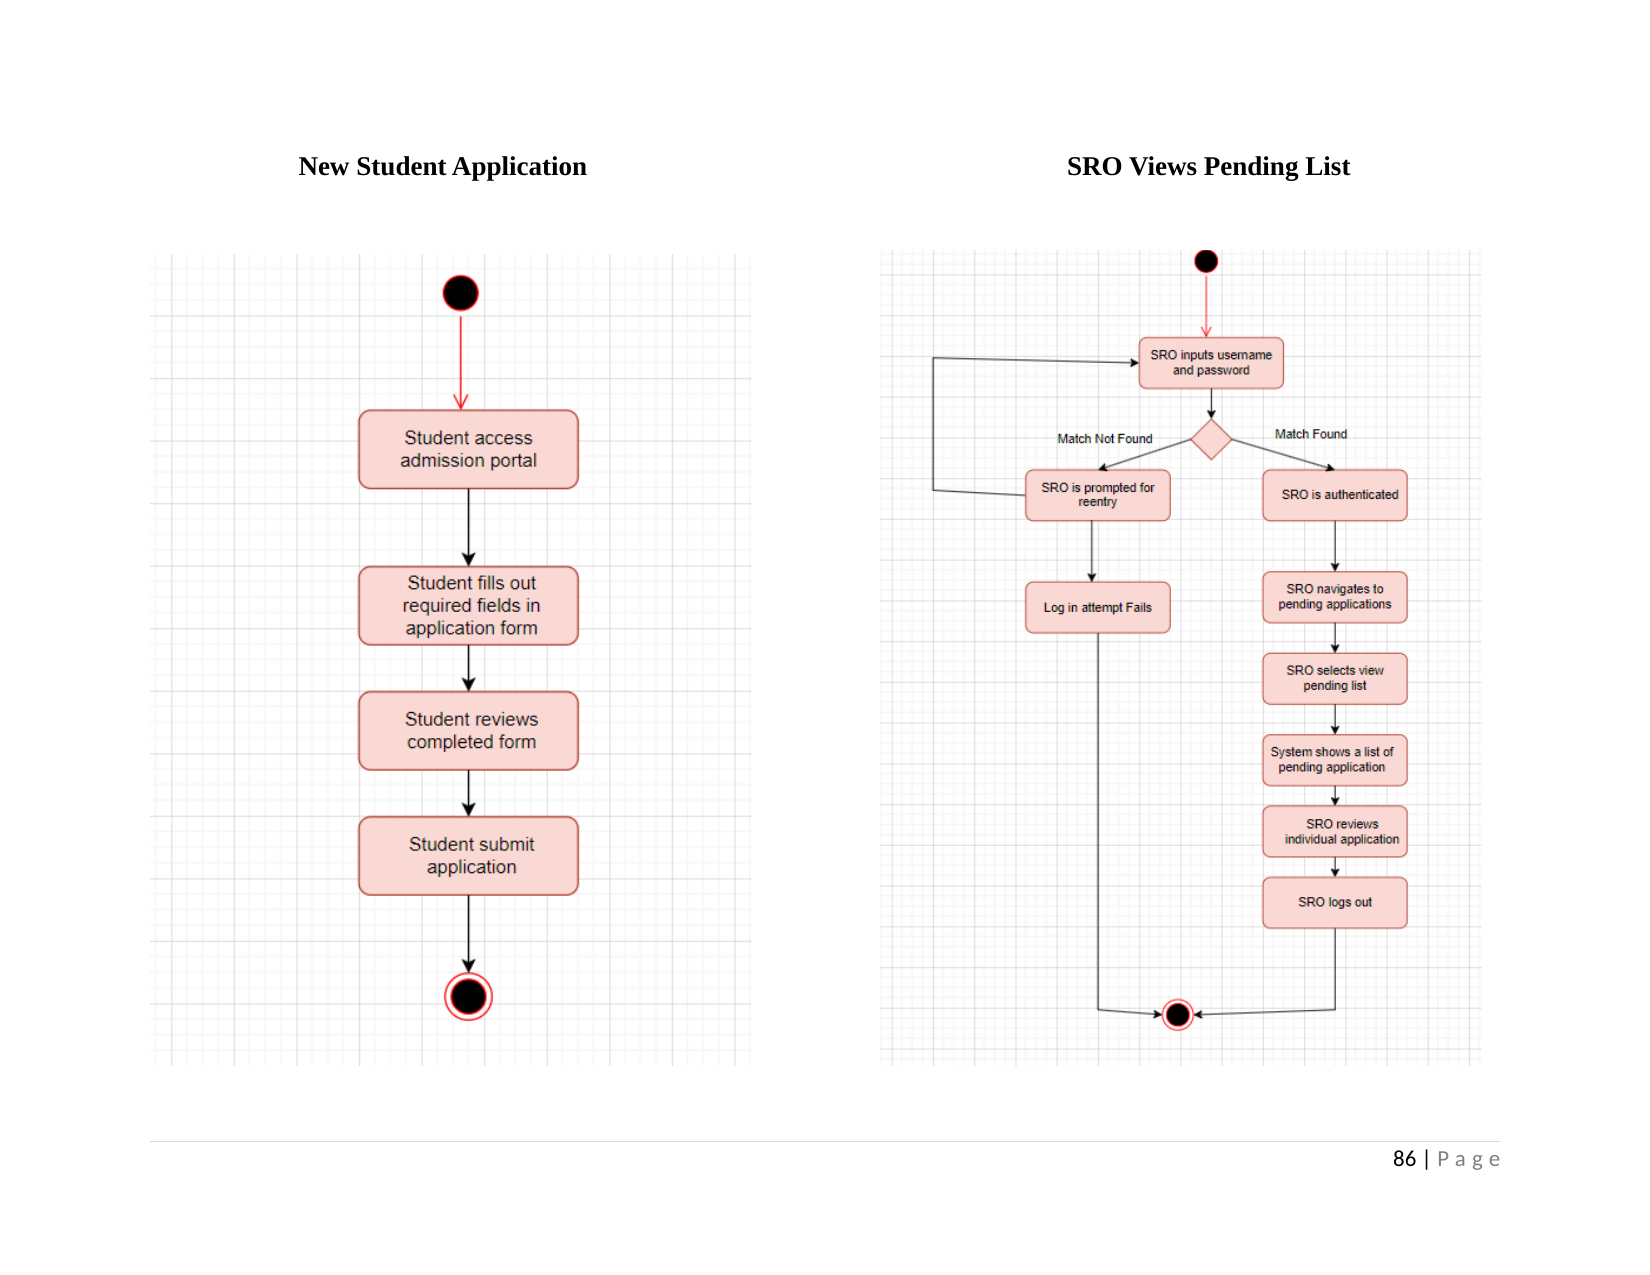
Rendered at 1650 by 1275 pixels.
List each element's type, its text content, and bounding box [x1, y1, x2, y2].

picture [880, 250, 1482, 1066]
picture [150, 253, 752, 1066]
text New Student Application SRO Views Pending List [150, 150, 1500, 181]
